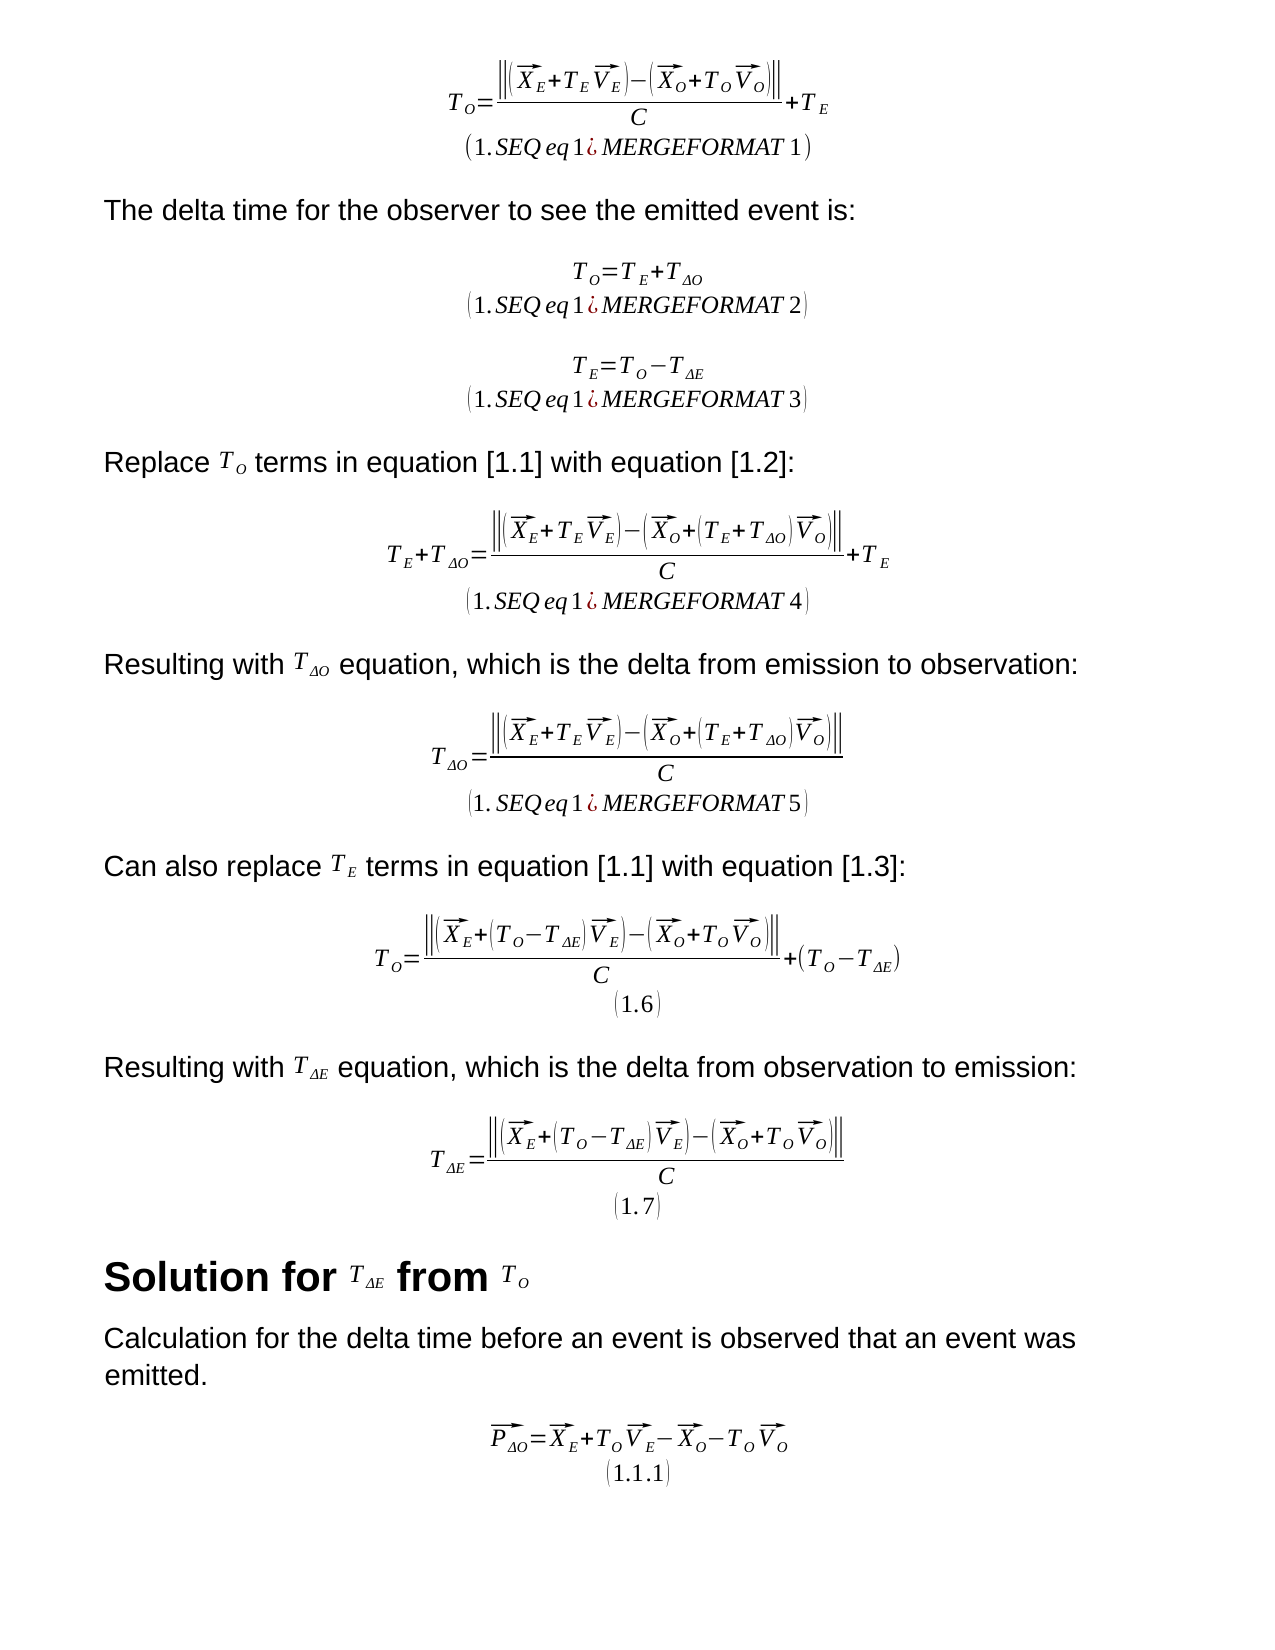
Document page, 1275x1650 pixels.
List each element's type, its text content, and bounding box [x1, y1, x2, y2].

text The delta time for the observer to see the emitted event is: [103, 193, 1172, 227]
text Resulting with equation, which is the delta from observation to emission: [103, 1051, 1172, 1084]
text Calculation for the delta time before an event is observed that an event was emitted. [103, 1321, 1172, 1391]
text Resulting with equation, which is the delta from emission to observation: [103, 647, 1172, 681]
text Replace terms in equation [1.1] with equation [1.2]: [103, 445, 1172, 479]
text Can also replace terms in equation [1.1] with equation [1.3]: [103, 849, 1172, 882]
subtitle Solution for from [103, 1252, 1172, 1300]
